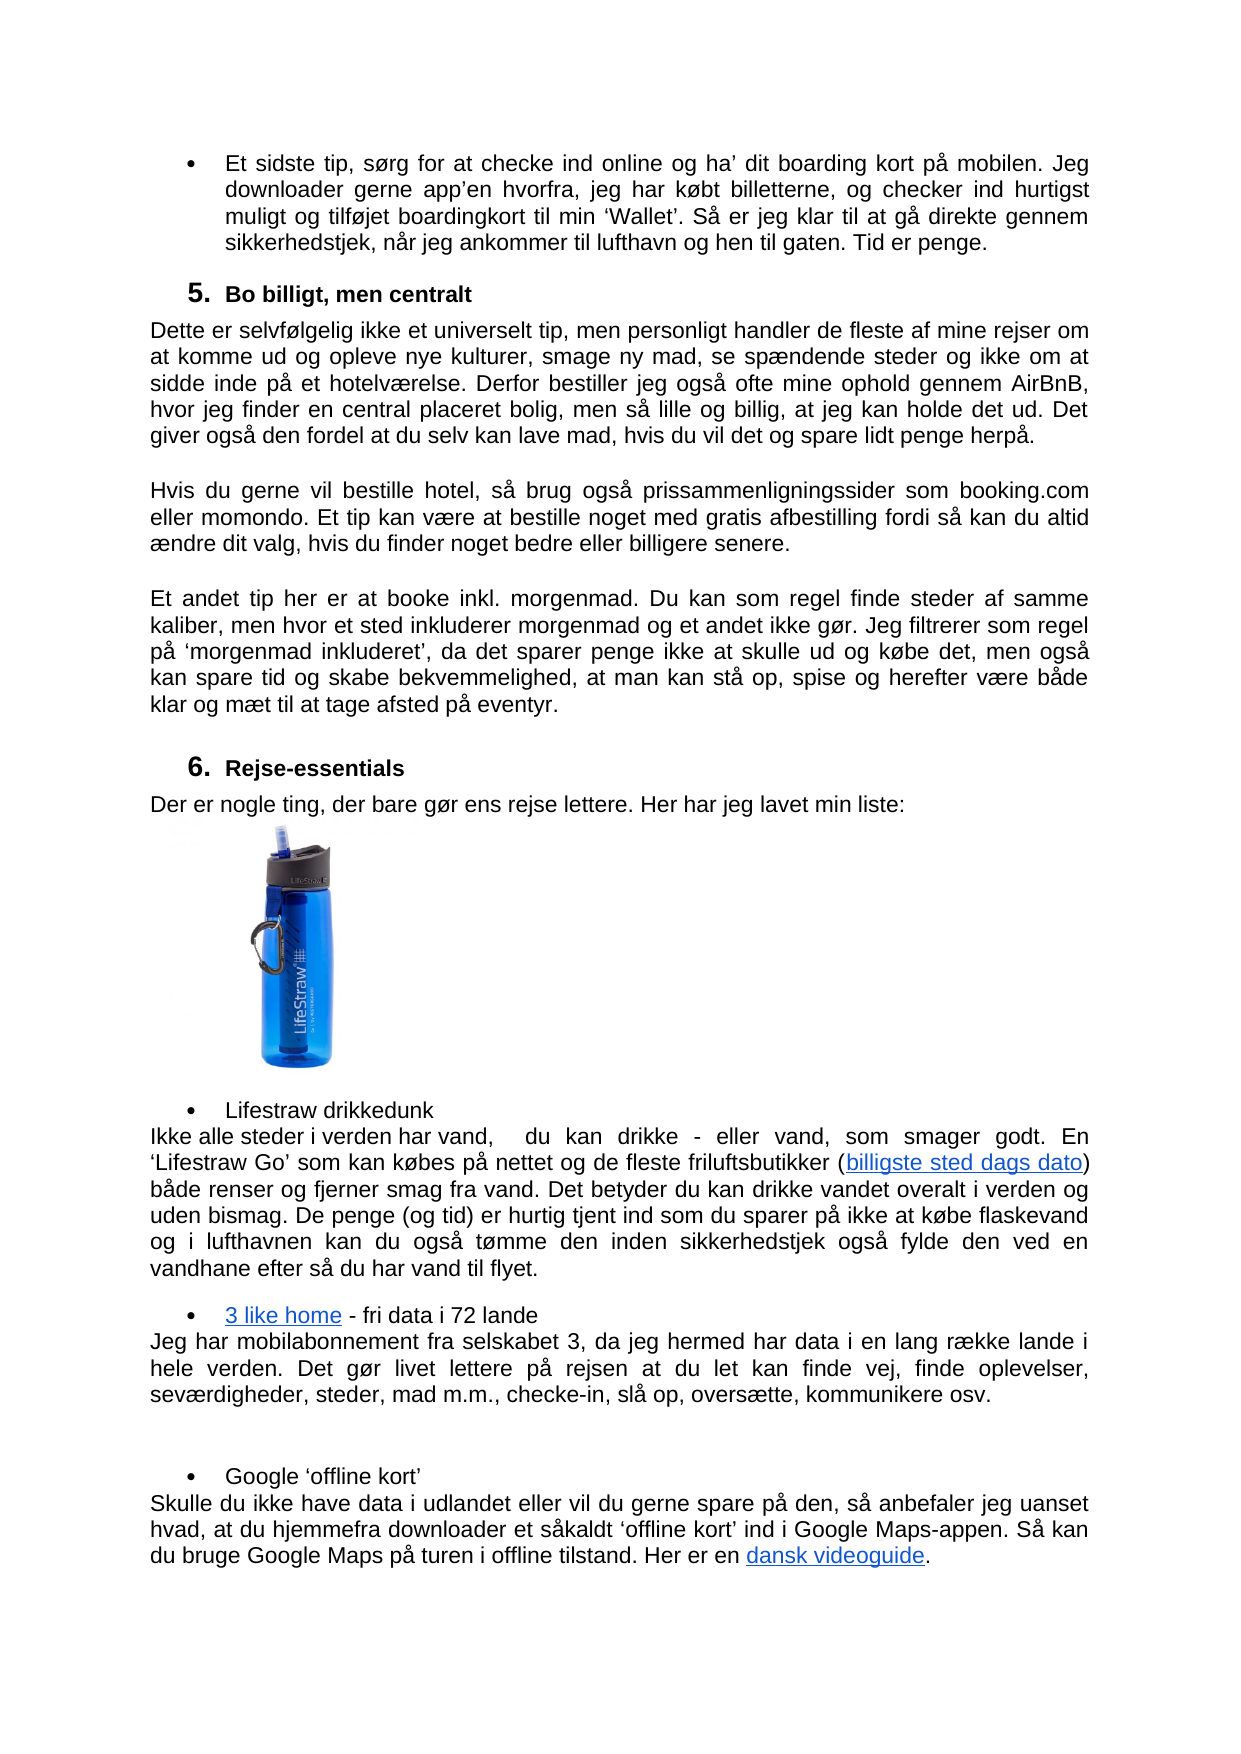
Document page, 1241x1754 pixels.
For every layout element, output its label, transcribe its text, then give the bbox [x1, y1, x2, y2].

text Ikke alle steder i verden har vand, du kan drikke - eller vand, som smager godt. En ‘Lifestraw Go’ som kan købes på nettet og de fleste friluftsbutikker (billigste sted dags dato) både renser og fjerner smag fra vand. Det betyder du kan drikke vandet overalt i verden og uden bismag. De penge (og tid) er hurtig tjent ind som du sparer på ikke at købe flaskevand og i lufthavnen kan du også tømme den inden sikkerhedstjek også fylde den ved en vandhane efter så du har vand til flyet. [150, 1123, 1090, 1281]
list 3 like home - fri data i 72 lande [187, 1302, 1090, 1328]
text Jeg har mobilabonnement fra selskabet 3, da jeg hermed har data i en lang række lande i hele verden. Det gør livet lettere på rejsen at du let kan finde vej, finde oplevelser, seværdigheder, steder, mad m.m., checke-in, slå op, oversætte, kommunikere osv. [150, 1328, 1090, 1407]
list Bo billigt, men centralt [187, 276, 1090, 309]
text Et andet tip her er at booke inkl. morgenmad. Du kan som regel finde steder af samme kaliber, men hvor et sted inkluderer morgenmad og et andet ikke gør. Jeg filtrerer som regel på ‘morgenmad inkluderet’, da det sparer penge ikke at skulle ud og købe det, men også kan spare tid og skabe bekvemmelighed, at man kan stå op, spise og herefter være både klar og mæt til at tage afsted på eventyr. [150, 585, 1090, 717]
list Rejse-essentials [187, 750, 1090, 783]
text Hvis du gerne vil bestille hotel, så brug også prissammenligningssider som booking.com eller momondo. Et tip kan være at bestille noget med gratis afbestilling fordi så kan du altid ændre dit valg, hvis du finder noget bedre eller billigere senere. [150, 477, 1090, 557]
text Dette er selvfølgelig ikke et universelt tip, men personligt handler de fleste af mine rejser om at komme ud og opleve nye kulturer, smage ny mad, se spændende steder og ikke om at sidde inde på et hotelværelse. Derfor bestiller jeg også ofte mine ophold gennem AirBnB, hvor jeg finder en central placeret bolig, men så lille og billig, at jeg kan holde det ud. Det giver også den fordel at du selv kan lave mad, hvis du vil det og spare lidt penge herpå. [150, 317, 1090, 449]
list Lifestraw drikkedunk [187, 1097, 1090, 1123]
text Skulle du ikke have data i udlandet eller vil du gerne spare på den, så anbefaler jeg uanset hvad, at du hjemmefra downloader et såkaldt ‘offline kort’ ind i Google Maps-appen. Så kan du bruge Google Maps på turen i offline tilstand. Her er en dansk videoguide. [150, 1490, 1090, 1569]
text Der er nogle ting, der bare gør ens rejse lettere. Her har jeg lavet min liste: [150, 791, 1090, 1076]
list Google ‘offline kort’ [187, 1463, 1090, 1490]
list Et sidste tip, sørg for at checke ind online og ha’ dit boarding kort på mobilen. Jeg downloader gerne app’en hvorfra, jeg har købt billetterne, og checker ind hurtigst muligt og tilføjet boardingkort til min ‘Wallet’. Så er jeg klar til at gå direkte gennem sikkerhedstjek, når jeg ankommer til lufthavn og hen til gaten. Tid er penge. [187, 150, 1090, 255]
